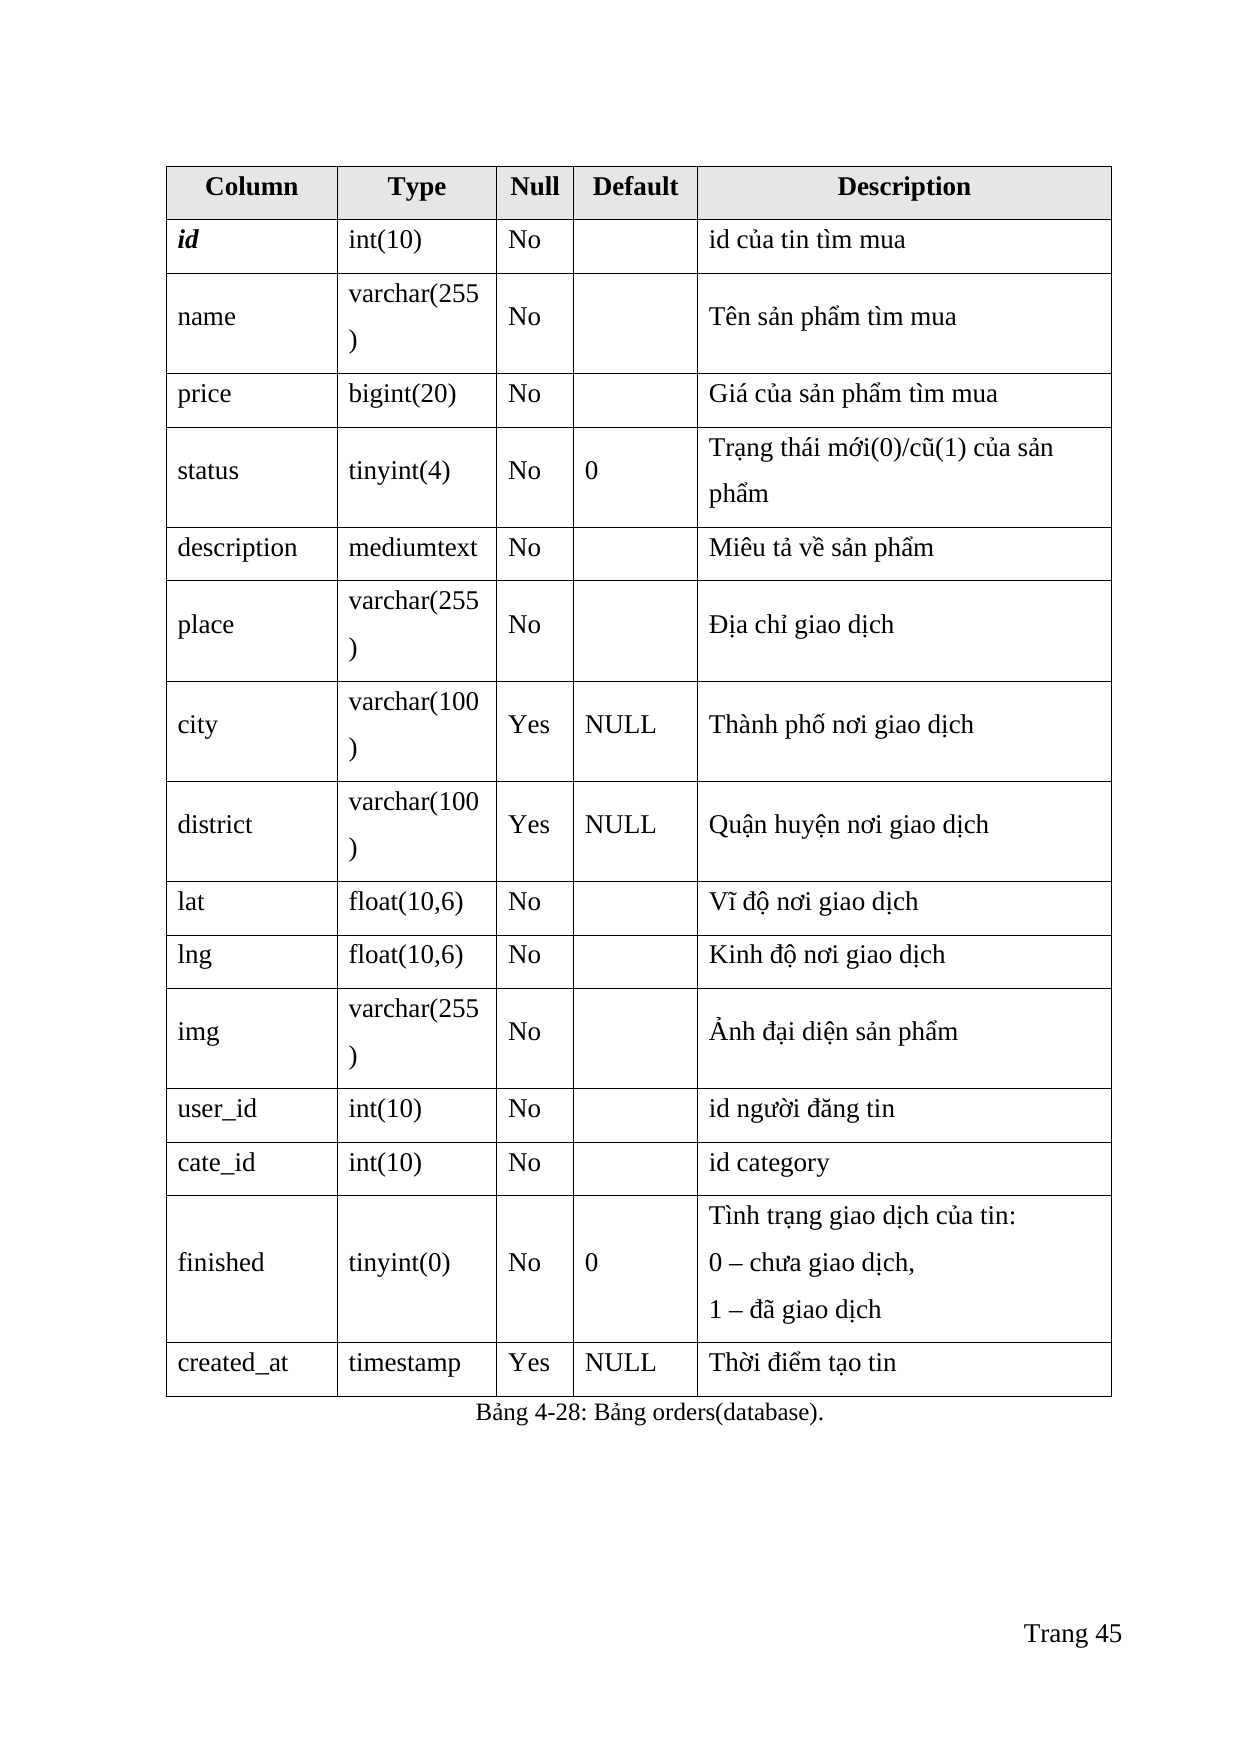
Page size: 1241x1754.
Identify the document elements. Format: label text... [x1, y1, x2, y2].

table_cell varchar(255) [338, 581, 496, 681]
table_cell id category [698, 1143, 1111, 1195]
table_cell Giá của sản phẩm tìm mua [698, 374, 1111, 427]
table_cell Kinh độ nơi giao dịch [698, 936, 1111, 988]
table_cell 0 [574, 428, 697, 527]
table_cell 0 [574, 1196, 697, 1342]
table_cell Yes [497, 782, 573, 881]
table_cell [574, 581, 697, 681]
table_cell cate_id [167, 1143, 337, 1195]
table_cell No [497, 936, 573, 988]
table_cell status [167, 428, 337, 527]
table_cell varchar(255) [338, 274, 496, 373]
table_cell [574, 882, 697, 934]
table_cell Ảnh đại diện sản phẩm [698, 989, 1111, 1088]
table_cell [574, 1143, 697, 1195]
table_cell No [497, 989, 573, 1088]
table_header Description [698, 167, 1111, 219]
table_cell No [497, 220, 573, 273]
table_cell Yes [497, 1343, 573, 1396]
table_cell float(10,6) [338, 936, 496, 988]
table_cell Vĩ độ nơi giao dịch [698, 882, 1111, 934]
table_cell mediumtext [338, 528, 496, 580]
table_cell [574, 989, 697, 1088]
table_cell [574, 1089, 697, 1142]
table_cell NULL [574, 682, 697, 781]
table_cell Thành phố nơi giao dịch [698, 682, 1111, 781]
table_header Type [338, 167, 496, 219]
table_cell NULL [574, 782, 697, 881]
table_cell [574, 528, 697, 580]
table_cell finished [167, 1196, 337, 1342]
table_cell float(10,6) [338, 882, 496, 934]
table_cell timestamp [338, 1343, 496, 1396]
table_cell id của tin tìm mua [698, 220, 1111, 273]
table_cell user_id [167, 1089, 337, 1142]
table_cell NULL [574, 1343, 697, 1396]
table_cell price [167, 374, 337, 427]
table_cell lng [167, 936, 337, 988]
table_cell [574, 220, 697, 273]
table_cell No [497, 1089, 573, 1142]
table_cell No [497, 428, 573, 527]
table_header Column [167, 167, 337, 219]
table_cell id người đăng tin [698, 1089, 1111, 1142]
table_cell No [497, 1196, 573, 1342]
table_cell varchar(100) [338, 782, 496, 881]
table_cell city [167, 682, 337, 781]
table_cell [574, 274, 697, 373]
table_cell name [167, 274, 337, 373]
text Bảng 4-28: Bảng orders(database). [177, 1397, 1122, 1426]
table_cell id [167, 220, 337, 273]
table_cell [574, 936, 697, 988]
table_cell bigint(20) [338, 374, 496, 427]
table_cell tinyint(0) [338, 1196, 496, 1342]
table_cell [574, 374, 697, 427]
table_cell Quận huyện nơi giao dịch [698, 782, 1111, 881]
table_header Default [574, 167, 697, 219]
table_cell created_at [167, 1343, 337, 1396]
table_cell district [167, 782, 337, 881]
table_cell int(10) [338, 1089, 496, 1142]
table_cell Trạng thái mới(0)/cũ(1) của sản phẩm [698, 428, 1111, 527]
table_cell Miêu tả về sản phẩm [698, 528, 1111, 580]
table_cell No [497, 274, 573, 373]
table_cell int(10) [338, 220, 496, 273]
table_cell No [497, 528, 573, 580]
table_cell varchar(255) [338, 989, 496, 1088]
table_cell int(10) [338, 1143, 496, 1195]
table_header Null [497, 167, 573, 219]
table_cell No [497, 374, 573, 427]
table_cell No [497, 1143, 573, 1195]
table_cell description [167, 528, 337, 580]
table_cell lat [167, 882, 337, 934]
table_cell place [167, 581, 337, 681]
table_cell img [167, 989, 337, 1088]
table_cell Thời điểm tạo tin [698, 1343, 1111, 1396]
table_cell varchar(100) [338, 682, 496, 781]
table_cell Tình trạng giao dịch của tin: 0 – chưa giao dịch, 1 – đã giao dịch [698, 1196, 1111, 1342]
table_cell No [497, 882, 573, 934]
table_cell tinyint(4) [338, 428, 496, 527]
table_cell Địa chỉ giao dịch [698, 581, 1111, 681]
table_cell Tên sản phẩm tìm mua [698, 274, 1111, 373]
table_cell No [497, 581, 573, 681]
table_cell Yes [497, 682, 573, 781]
